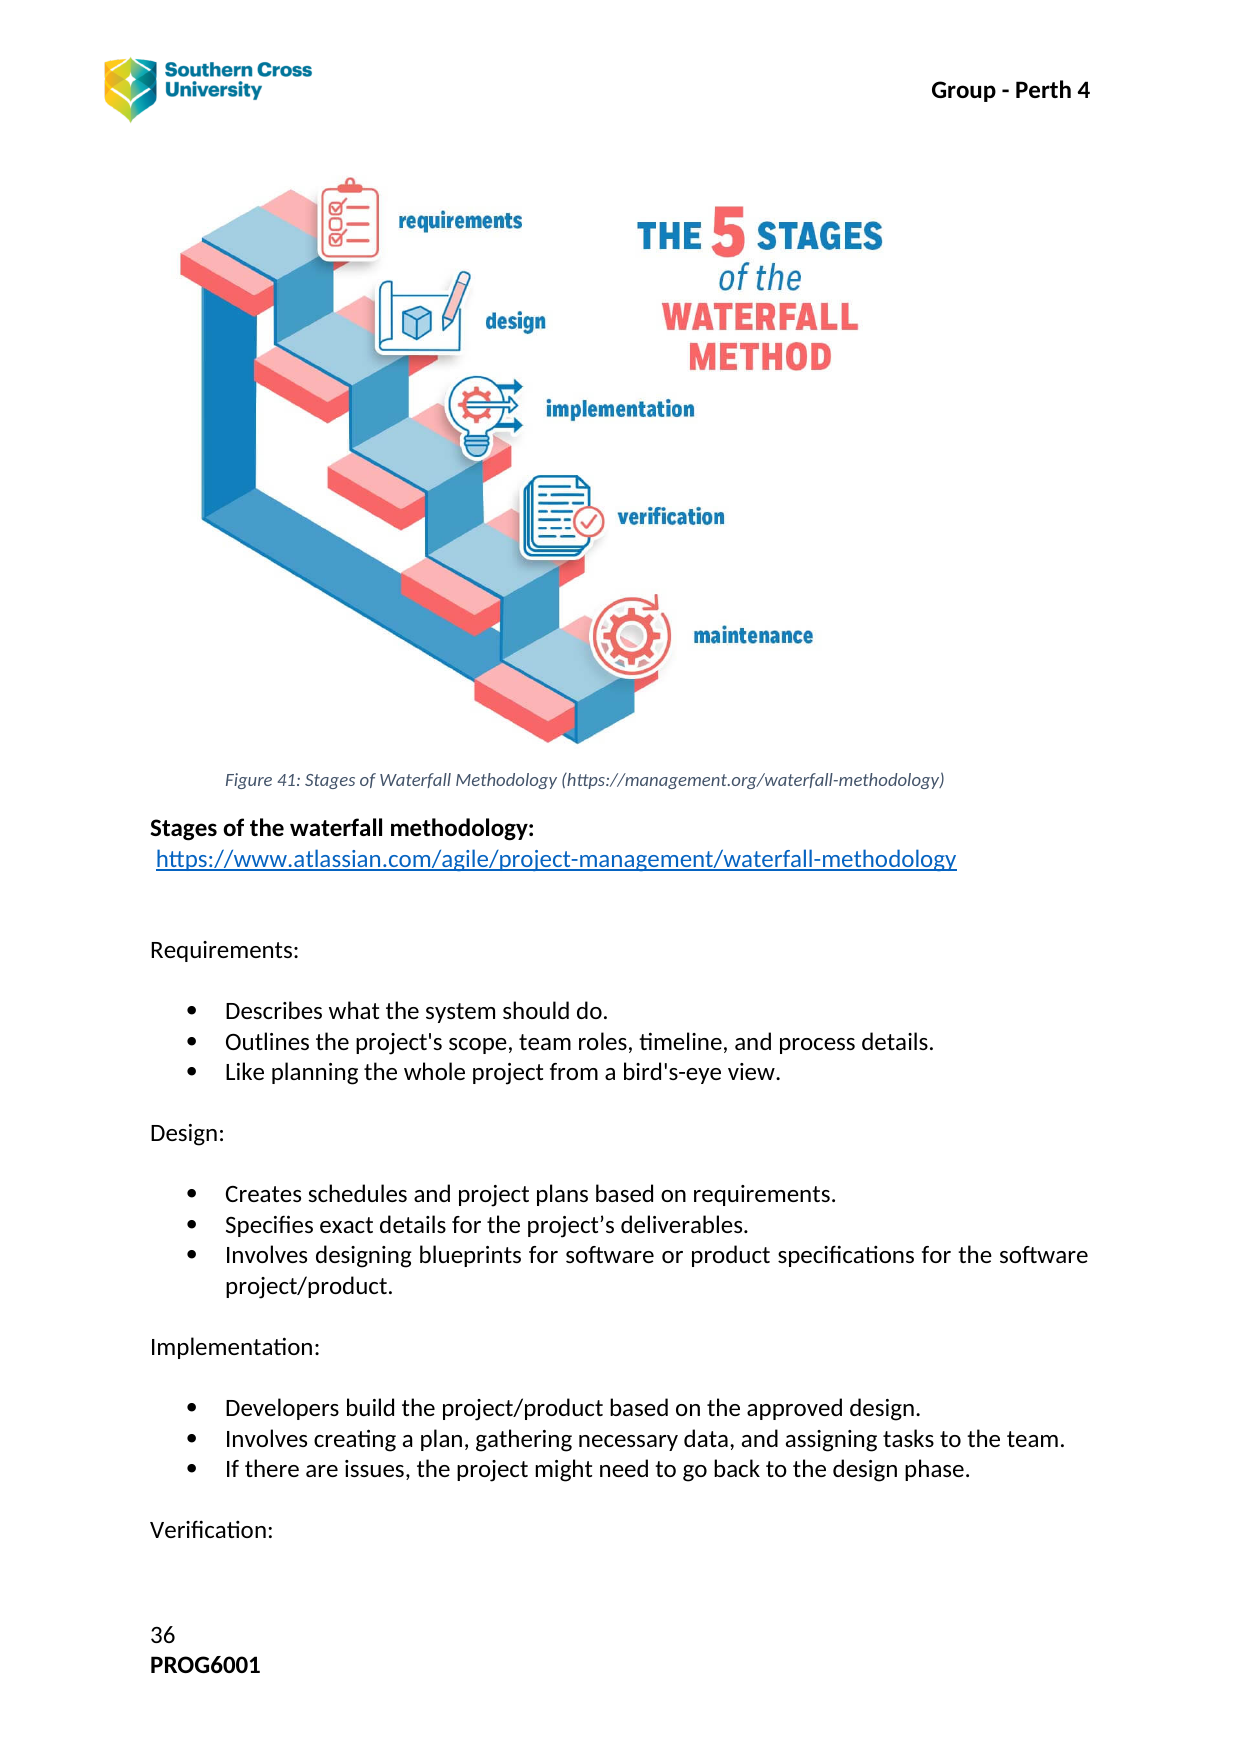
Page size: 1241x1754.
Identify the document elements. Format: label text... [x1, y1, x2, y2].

text Implementation: [150, 1331, 1090, 1362]
text https://www.atlassian.com/agile/project-management/waterfall-methodology [150, 843, 1090, 873]
text Design: [150, 1118, 1090, 1148]
list Outlines the project's scope, team roles, timeline, and process details. [187, 1026, 1090, 1057]
text Stages of the waterfall methodology: [150, 812, 1090, 843]
text Verification: [150, 1514, 1090, 1545]
list Creates schedules and project plans based on requirements. [187, 1179, 1090, 1209]
list Like planning the whole project from a bird's-eye view. [187, 1057, 1090, 1087]
text Figure 41: Stages of Waterfall Methodology (https://management.org/waterfall-methodology) [150, 769, 1090, 792]
list If there are issues, the project might need to go back to the design phase. [187, 1453, 1090, 1484]
list Developers build the project/product based on the approved design. [187, 1392, 1090, 1423]
text Requirements: [150, 934, 1090, 965]
picture [98, 54, 326, 129]
list Specifies exact details for the project’s deliverables. [187, 1209, 1090, 1240]
list Involves creating a plan, gathering necessary data, and assigning tasks to the team. [187, 1423, 1090, 1453]
list Involves designing blueprints for software or product specifications for the software project/product. [187, 1240, 1090, 1301]
list Describes what the system should do. [187, 996, 1090, 1026]
picture [150, 165, 987, 769]
